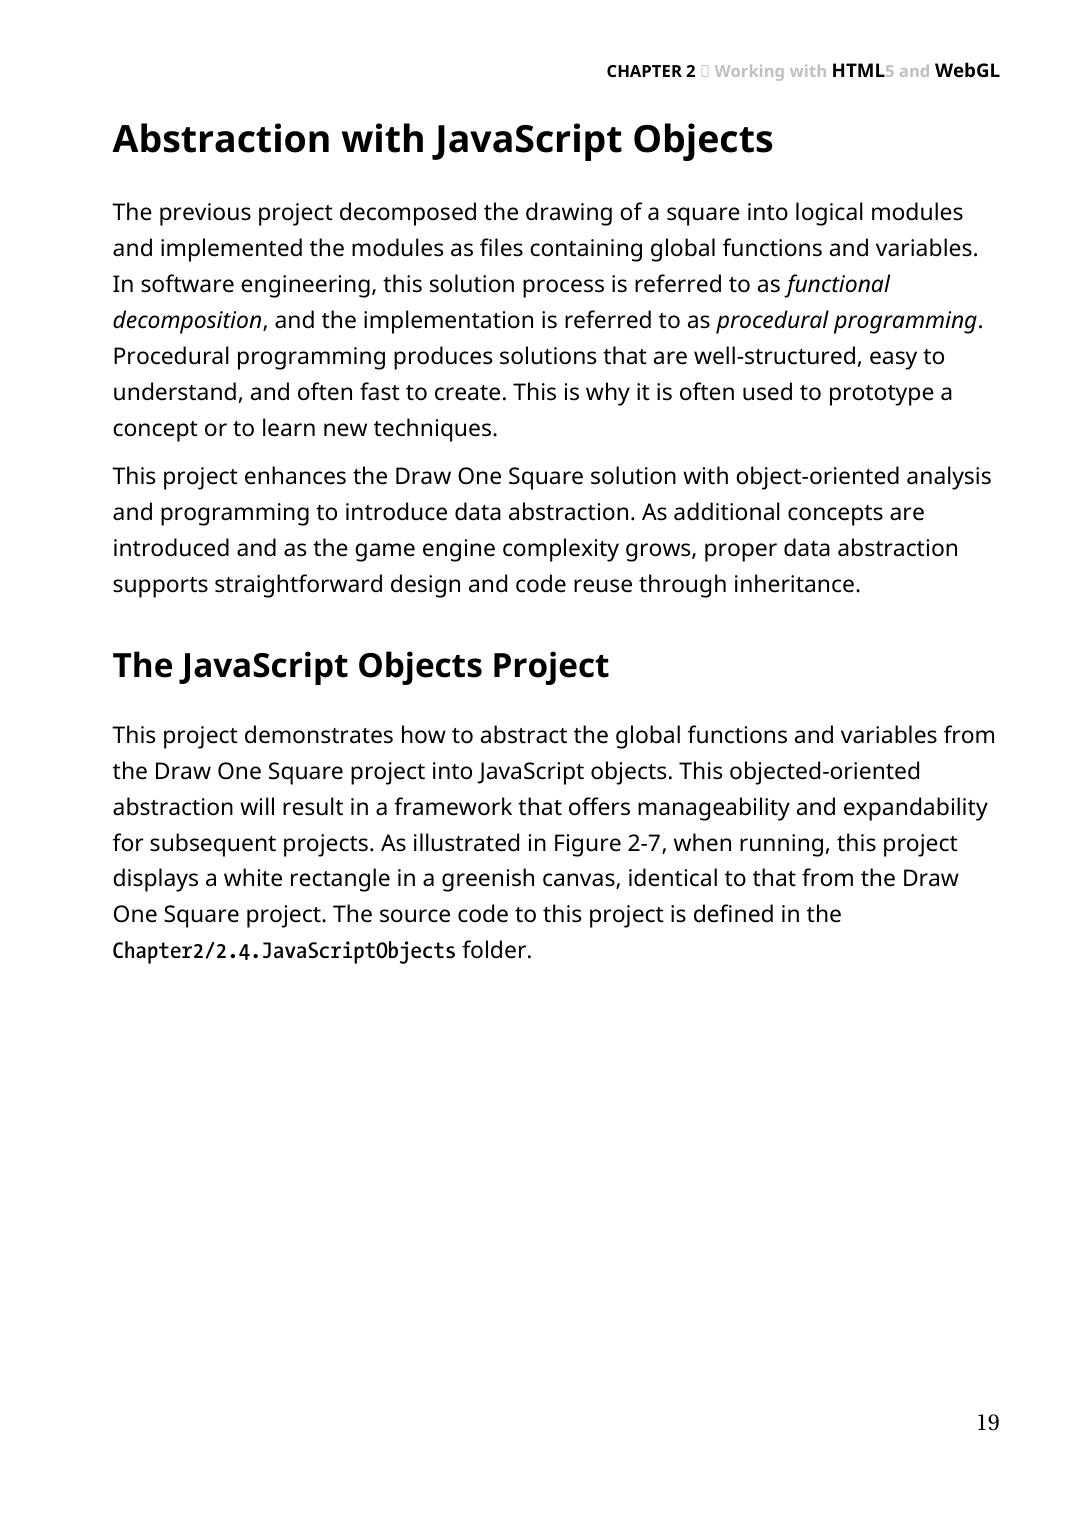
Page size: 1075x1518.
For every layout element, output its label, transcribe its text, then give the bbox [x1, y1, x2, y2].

subtitle The JavaScript Objects Project [112, 641, 1000, 687]
text This project enhances the Draw One Square solution with object-oriented analysis and programming to introduce data abstraction. As additional concepts are introduced and as the game engine complexity grows, proper data abstraction supports straightforward design and code reuse through inheritance. [112, 460, 1000, 599]
text The previous project decomposed the drawing of a square into logical modules and implemented the modules as files containing global functions and variables. In software engineering, this solution process is referred to as functional decomposition, and the implementation is referred to as procedural programming. Procedural programming produces solutions that are well-structured, easy to understand, and often fast to create. This is why it is often used to prototype a concept or to learn new techniques. [112, 196, 1000, 443]
subtitle Abstraction with JavaScript Objects [112, 112, 1000, 163]
text This project demonstrates how to abstract the global functions and variables from the Draw One Square project into JavaScript objects. This objected-oriented abstraction will result in a framework that offers manageability and expandability for subsequent projects. As illustrated in Figure 2-7, when running, this project displays a white rectangle in a greenish canvas, identical to that from the Draw One Square project. The source code to this project is defined in the Chapter2/2.4.JavaScriptObjects folder. [112, 719, 1000, 966]
